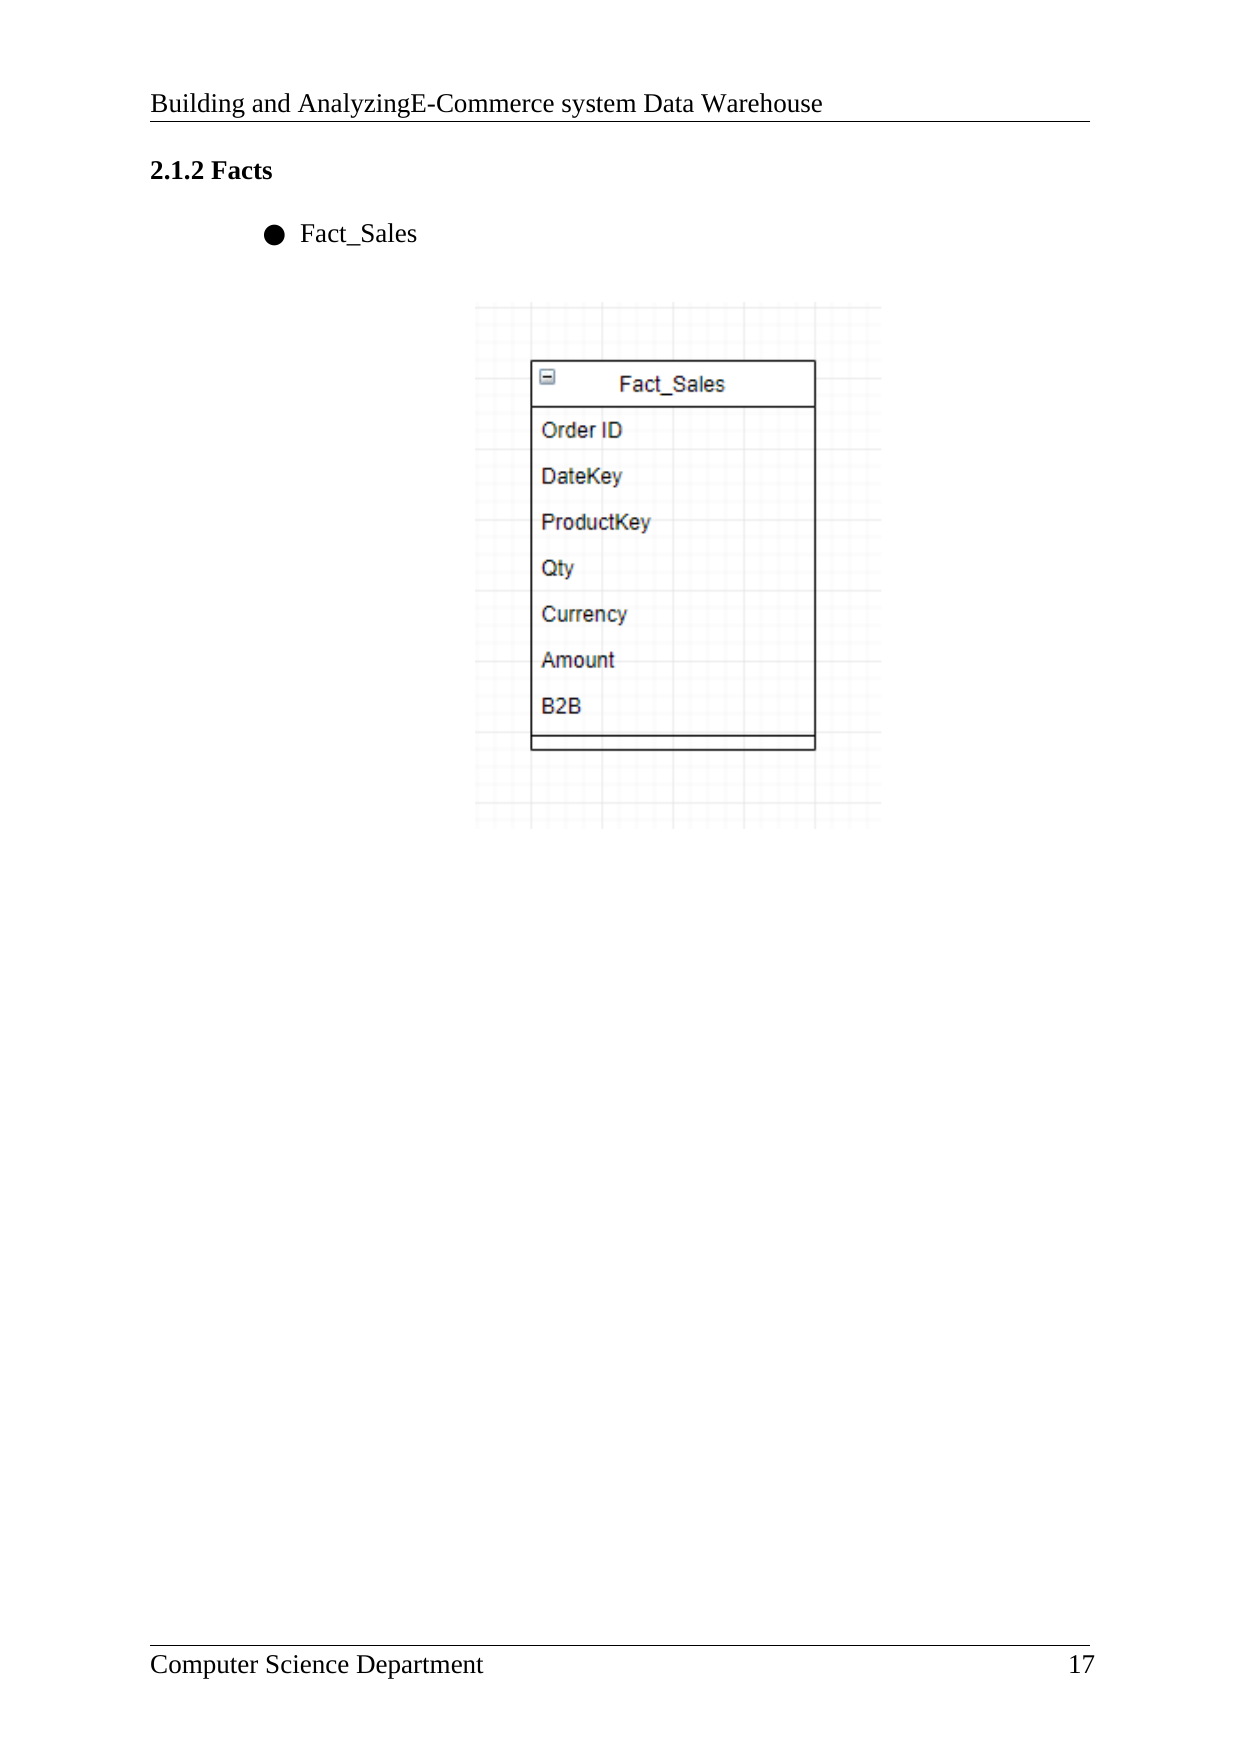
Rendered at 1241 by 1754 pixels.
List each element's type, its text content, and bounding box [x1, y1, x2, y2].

subtitle 2.1.2 Facts [150, 154, 1090, 185]
picture [475, 302, 882, 829]
list Fact_Sales [262, 202, 1090, 258]
